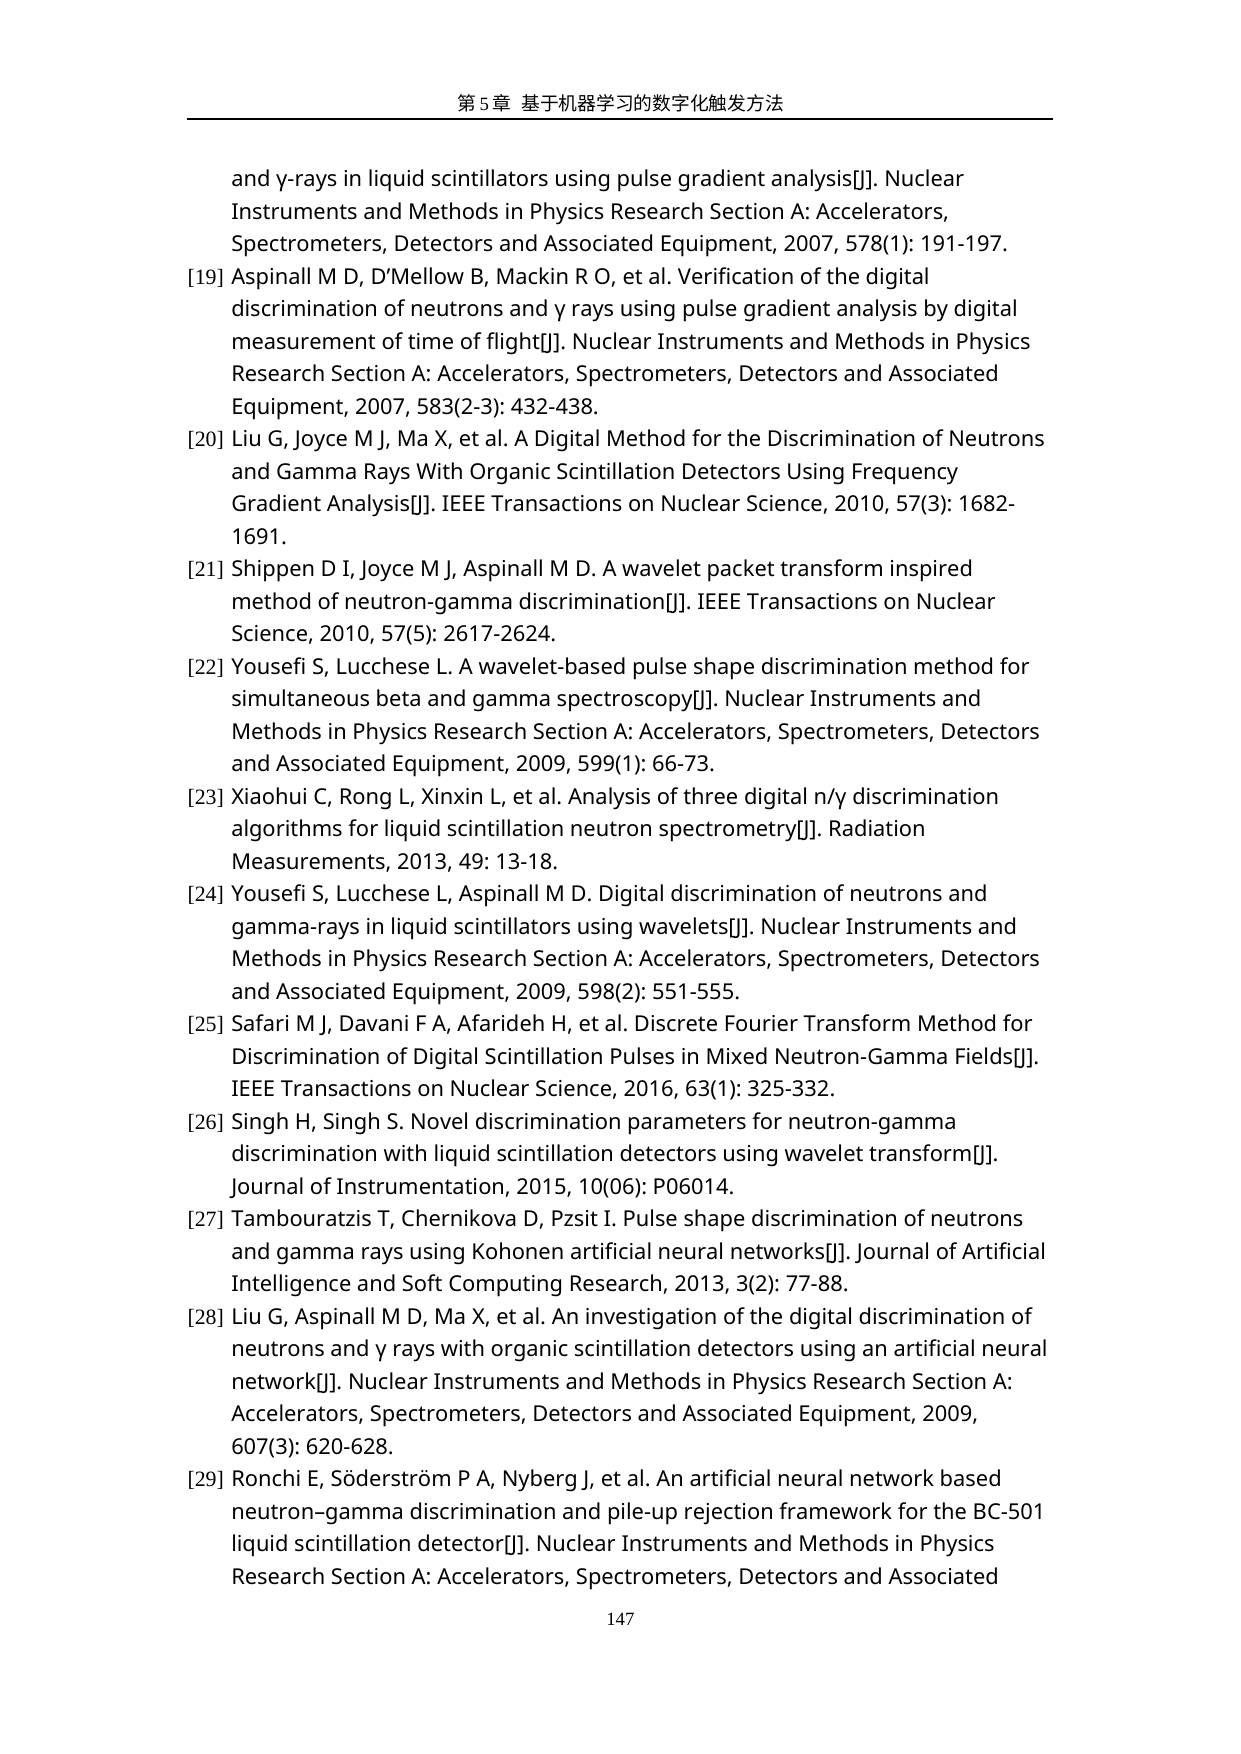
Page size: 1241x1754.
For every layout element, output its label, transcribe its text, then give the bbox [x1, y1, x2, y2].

text Yousefi S, Lucchese L. A wavelet-based pulse shape discrimination method for simultaneous beta and gamma spectroscopy[J]. Nuclear Instruments and Methods in Physics Research Section A: Accelerators, Spectrometers, Detectors and Associated Equipment, 2009, 599(1): 66-73. [187, 649, 1053, 779]
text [187, 162, 1053, 259]
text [187, 1462, 1053, 1592]
text Liu G, Joyce M J, Ma X, et al. A Digital Method for the Discrimination of Neutrons and Gamma Rays With Organic Scintillation Detectors Using Frequency Gradient Analysis[J]. IEEE Transactions on Nuclear Science, 2010, 57(3): 1682-1691. [187, 422, 1053, 552]
text Tambouratzis T, Chernikova D, Pzsit I. Pulse shape discrimination of neutrons and gamma rays using Kohonen artificial neural networks[J]. Journal of Artificial Intelligence and Soft Computing Research, 2013, 3(2): 77-88. [187, 1202, 1053, 1299]
text Safari M J, Davani F A, Afarideh H, et al. Discrete Fourier Transform Method for Discrimination of Digital Scintillation Pulses in Mixed Neutron-Gamma Fields[J]. IEEE Transactions on Nuclear Science, 2016, 63(1): 325-332. [187, 1007, 1053, 1104]
text Singh H, Singh S. Novel discrimination parameters for neutron-gamma discrimination with liquid scintillation detectors using wavelet transform[J]. Journal of Instrumentation, 2015, 10(06): P06014. [187, 1104, 1053, 1202]
text Aspinall M D, D’Mellow B, Mackin R O, et al. Verification of the digital discrimination of neutrons and γ rays using pulse gradient analysis by digital measurement of time of flight[J]. Nuclear Instruments and Methods in Physics Research Section A: Accelerators, Spectrometers, Detectors and Associated Equipment, 2007, 583(2-3): 432-438. [187, 259, 1053, 422]
text Yousefi S, Lucchese L, Aspinall M D. Digital discrimination of neutrons and gamma-rays in liquid scintillators using wavelets[J]. Nuclear Instruments and Methods in Physics Research Section A: Accelerators, Spectrometers, Detectors and Associated Equipment, 2009, 598(2): 551-555. [187, 877, 1053, 1007]
text Shippen D I, Joyce M J, Aspinall M D. A wavelet packet transform inspired method of neutron-gamma discrimination[J]. IEEE Transactions on Nuclear Science, 2010, 57(5): 2617-2624. [187, 552, 1053, 649]
text Xiaohui C, Rong L, Xinxin L, et al. Analysis of three digital n/γ discrimination algorithms for liquid scintillation neutron spectrometry[J]. Radiation Measurements, 2013, 49: 13-18. [187, 779, 1053, 877]
text Liu G, Aspinall M D, Ma X, et al. An investigation of the digital discrimination of neutrons and γ rays with organic scintillation detectors using an artificial neural network[J]. Nuclear Instruments and Methods in Physics Research Section A: Accelerators, Spectrometers, Detectors and Associated Equipment, 2009, 607(3): 620-628. [187, 1299, 1053, 1462]
